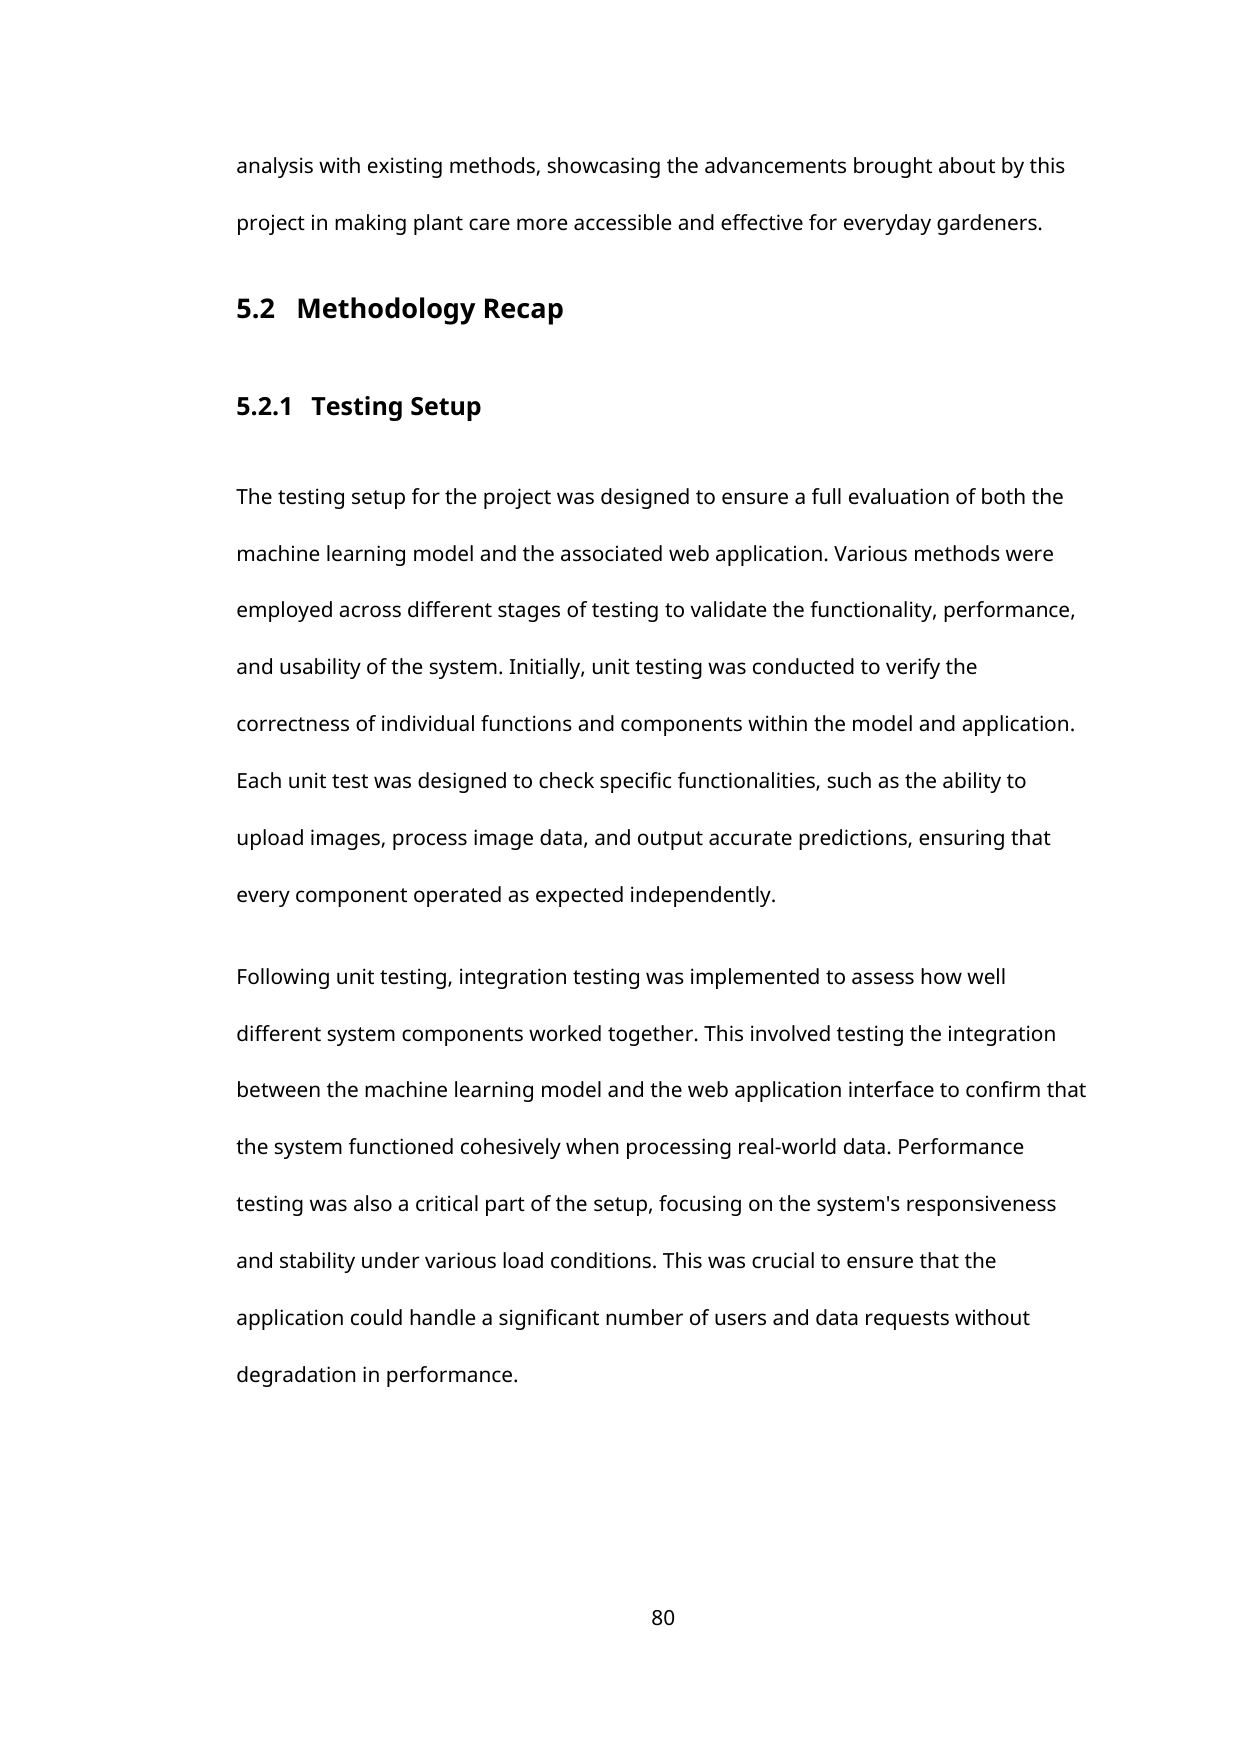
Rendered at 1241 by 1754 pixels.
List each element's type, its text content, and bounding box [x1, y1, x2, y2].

subtitle Methodology Recap [236, 290, 1090, 327]
text The testing setup for the project was designed to ensure a full evaluation of both the machine learning model and the associated web application. Various methods were employed across different stages of testing to validate the functionality, performance, and usability of the system. Initially, unit testing was conducted to verify the correctness of individual functions and components within the model and application. Each unit test was designed to check specific functionalities, such as the ability to upload images, process image data, and output accurate predictions, ensuring that every component operated as expected independently. [236, 482, 1090, 908]
text Following unit testing, integration testing was implemented to assess how well different system components worked together. This involved testing the integration between the machine learning model and the web application interface to confirm that the system functioned cohesively when processing real-world data. Performance testing was also a critical part of the setup, focusing on the system's responsiveness and stability under various load conditions. This was crucial to ensure that the application could handle a significant number of users and data requests without degradation in performance. [236, 962, 1090, 1388]
subtitle Testing Setup [236, 389, 1090, 423]
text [236, 151, 1090, 237]
